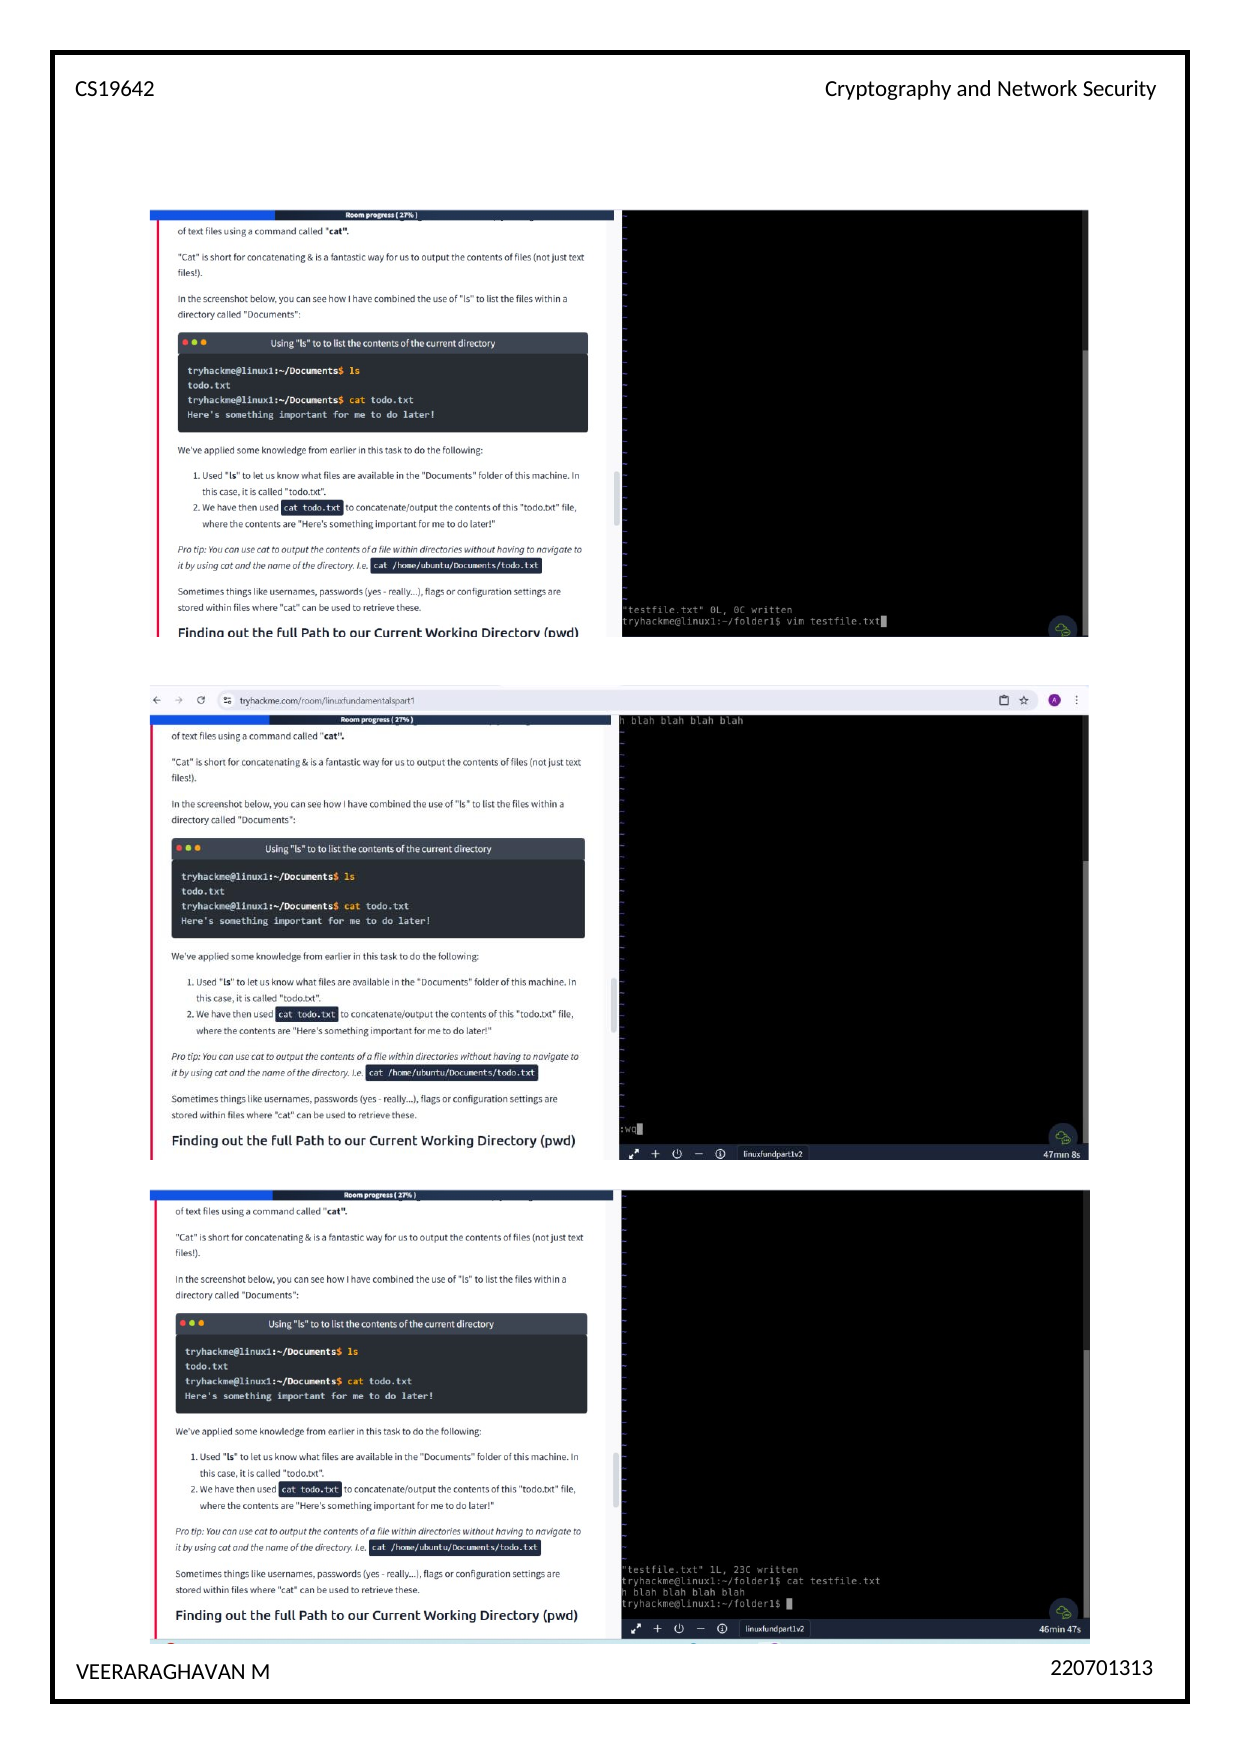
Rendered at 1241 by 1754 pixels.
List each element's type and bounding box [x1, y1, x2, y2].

picture [149, 685, 1089, 1160]
picture [149, 1189, 1090, 1644]
picture [149, 209, 1089, 637]
